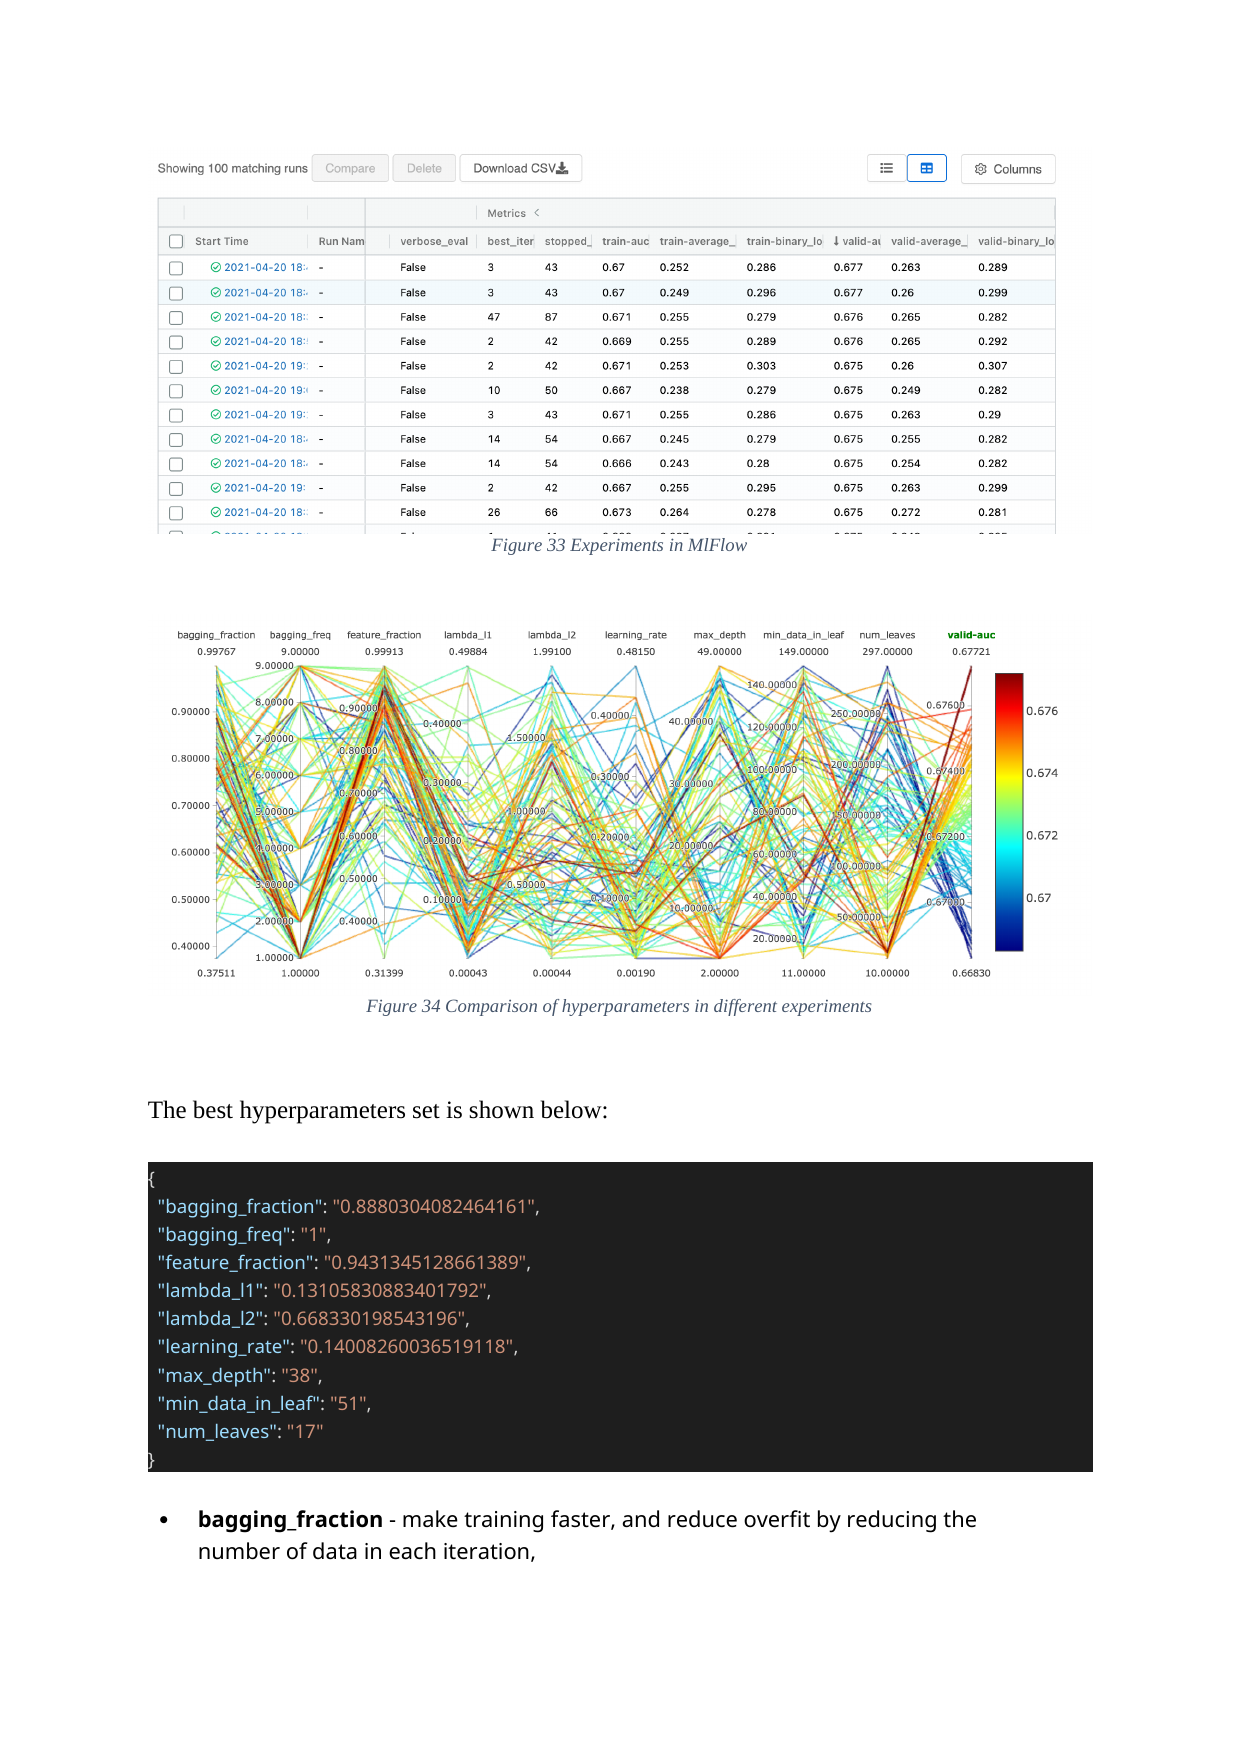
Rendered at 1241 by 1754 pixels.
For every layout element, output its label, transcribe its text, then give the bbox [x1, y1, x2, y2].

picture [147, 614, 1092, 996]
text "lambda_l2": "0.668330198543196", [148, 1303, 1093, 1331]
text "min_data_in_leaf": "51", [148, 1387, 1093, 1416]
text "lambda_l1": "0.13105830883401792", [148, 1275, 1093, 1303]
text The best hyperparameters set is shown below: [148, 1095, 1093, 1124]
text "feature_fraction": "0.9431345128661389", [148, 1247, 1093, 1275]
text "num_leaves": "17" [148, 1416, 1093, 1444]
list bagging_fraction - make training faster, and reduce overfit by reducing the number of data in each iteration, [160, 1503, 1043, 1566]
text "bagging_fraction": "0.8880304082464161", [148, 1191, 1093, 1219]
text Figure 34 Comparison of hyperparameters in different experiments [148, 995, 1093, 1017]
text "bagging_freq": "1", [148, 1219, 1093, 1247]
text { [148, 1162, 1093, 1191]
text "max_depth": "38", [148, 1359, 1093, 1387]
picture [147, 147, 1092, 534]
text } [148, 1444, 1093, 1472]
text "learning_rate": "0.14008260036519118", [148, 1331, 1093, 1359]
text Figure 33 Experiments in MlFlow [148, 534, 1093, 555]
